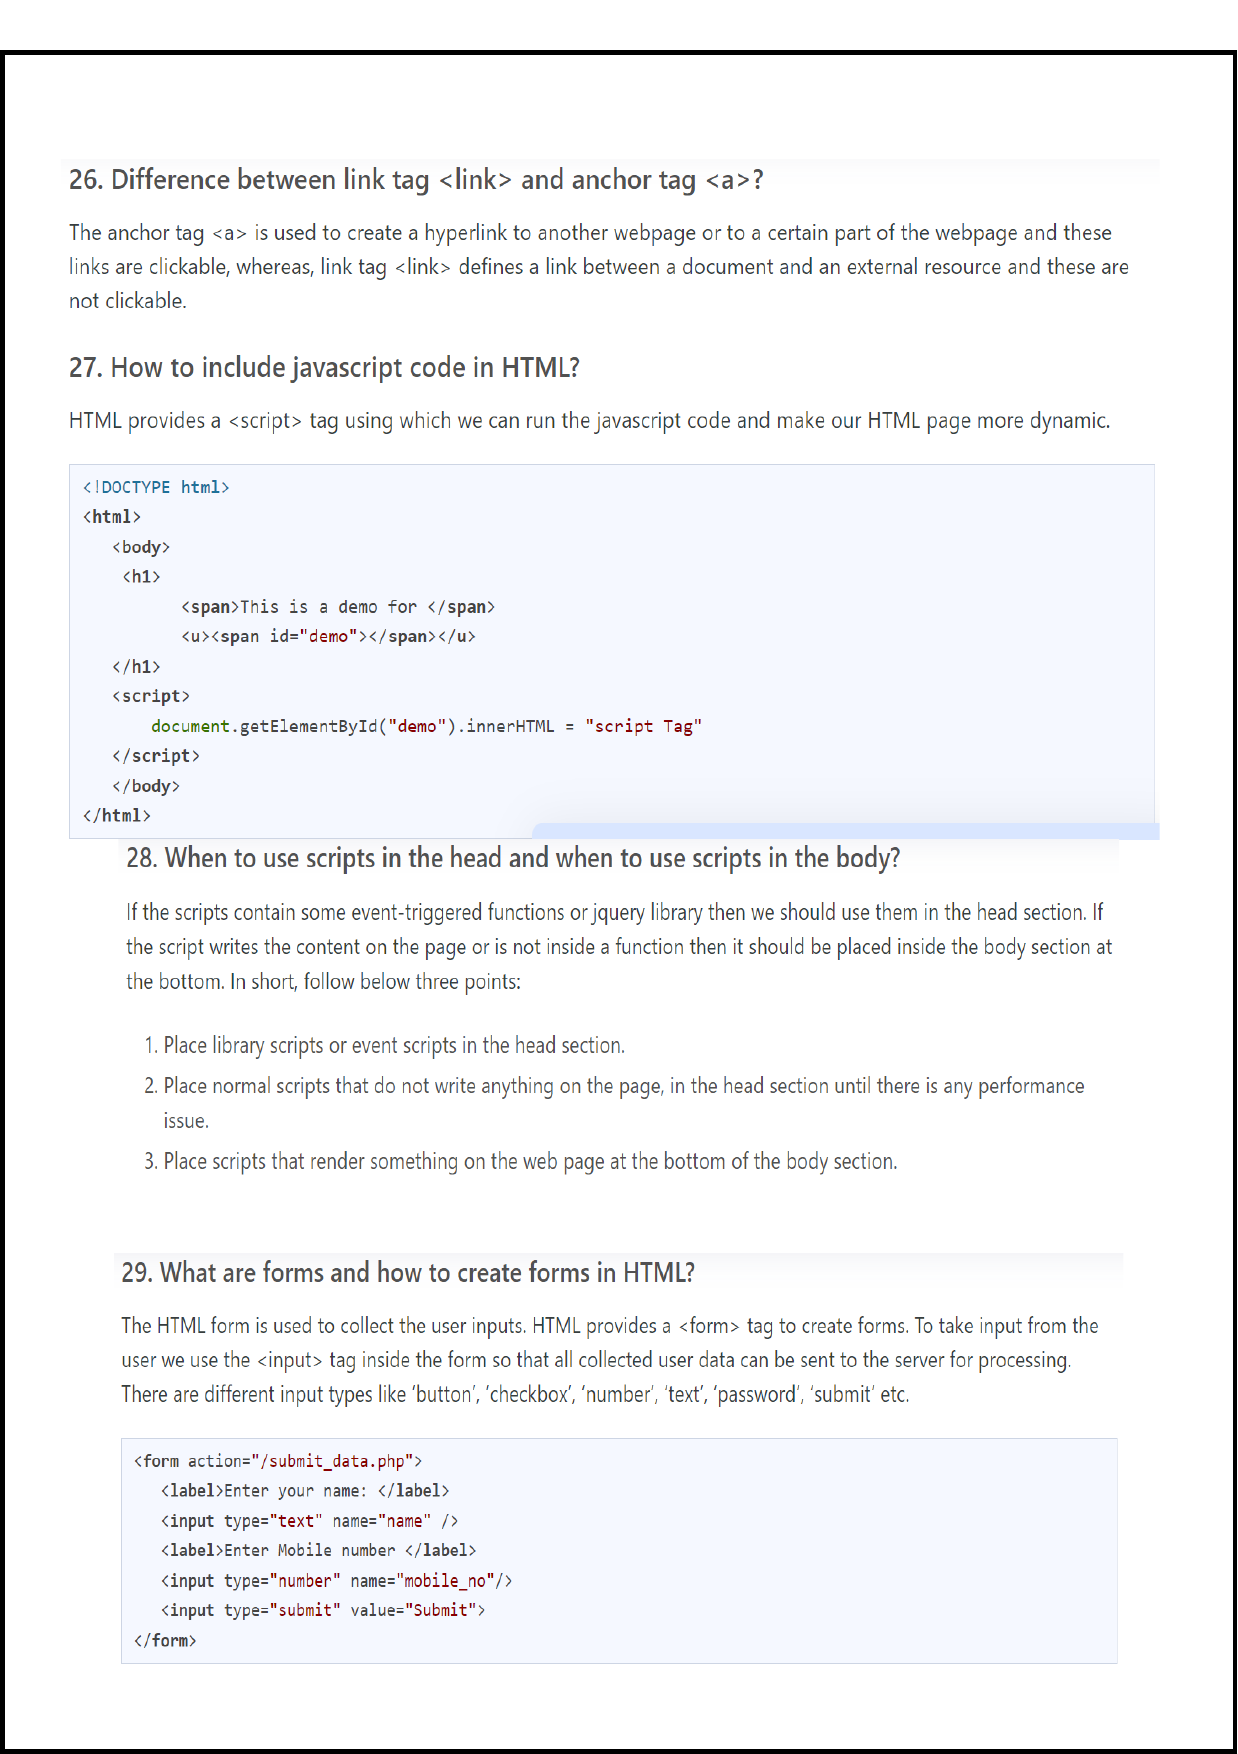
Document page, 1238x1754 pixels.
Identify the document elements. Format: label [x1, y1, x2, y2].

picture [114, 1253, 1124, 1665]
picture [60, 159, 1160, 1175]
